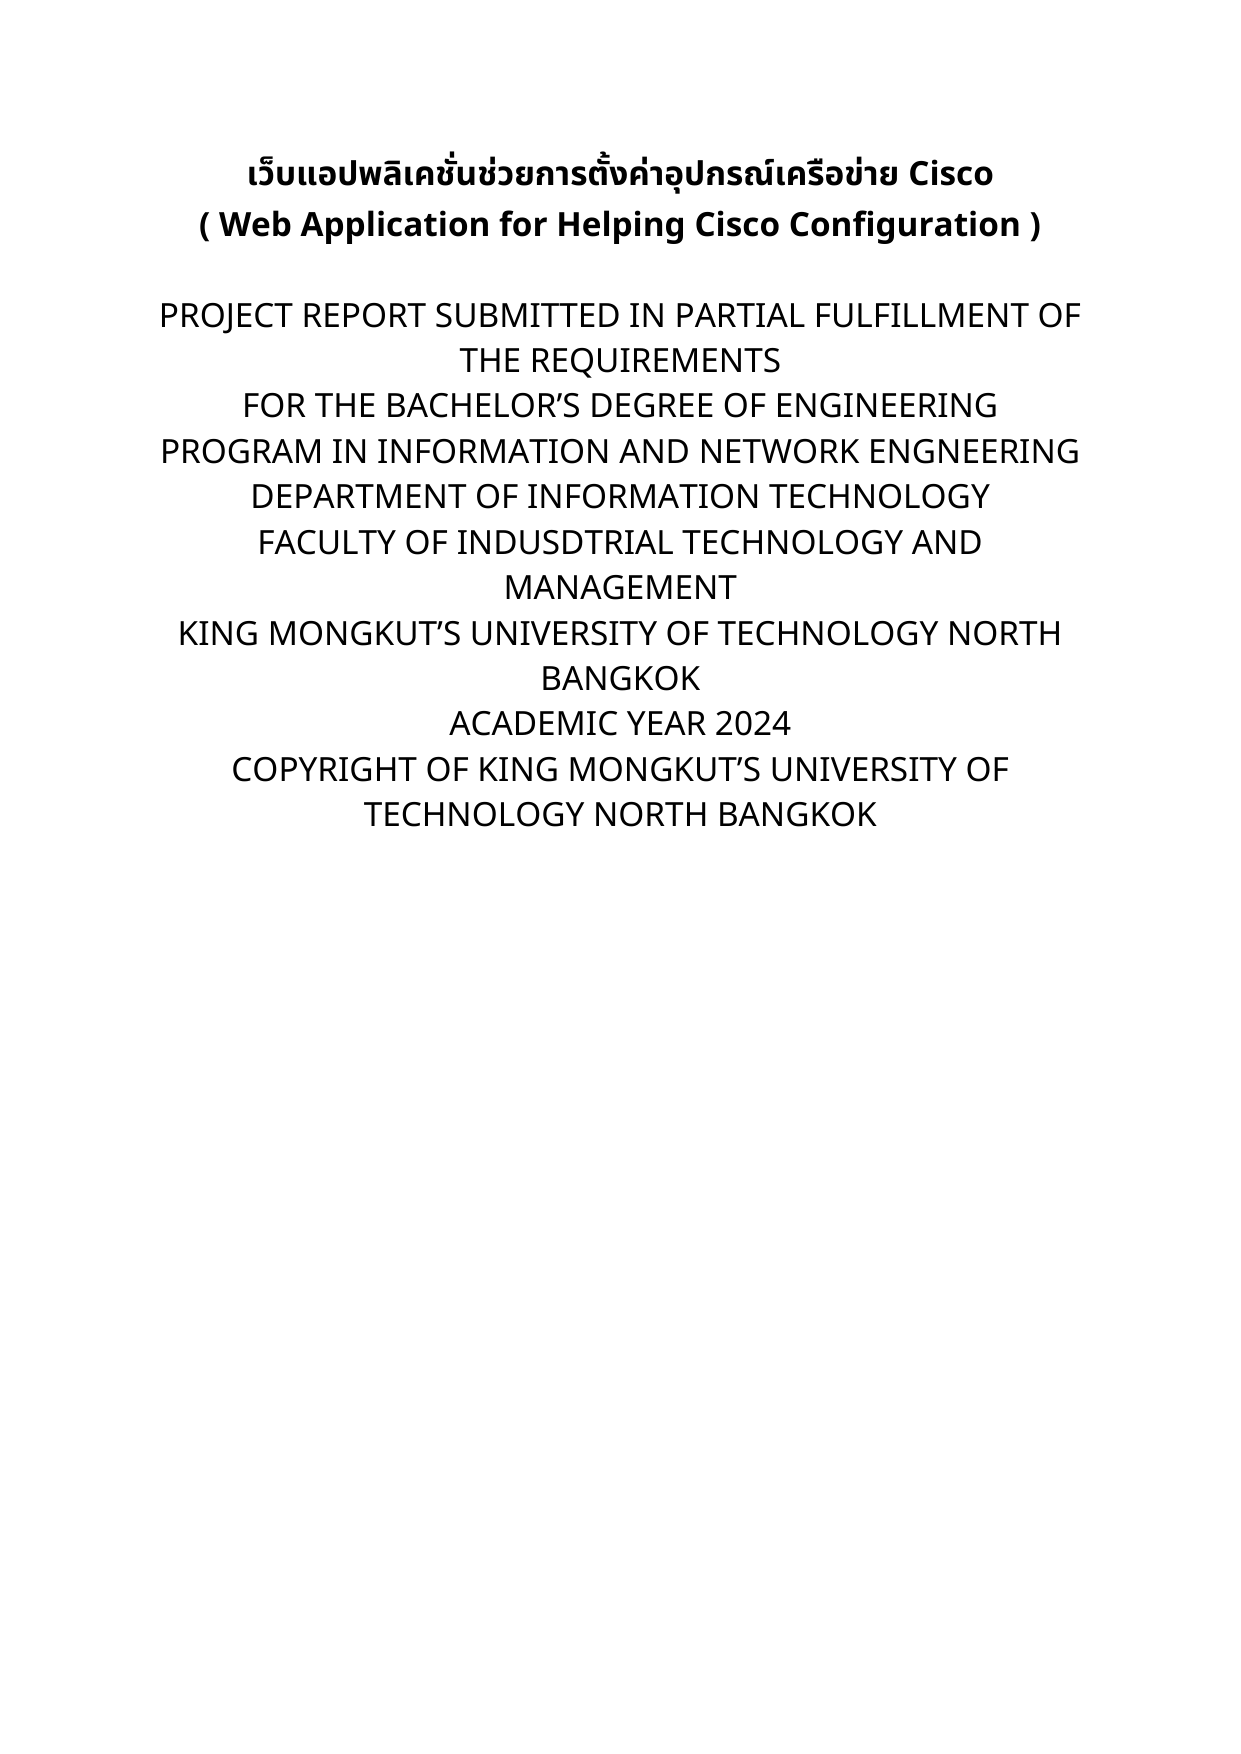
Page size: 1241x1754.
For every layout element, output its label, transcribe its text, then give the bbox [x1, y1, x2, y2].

text KING MONGKUT’S UNIVERSITY OF TECHNOLOGY NORTH BANGKOK [150, 609, 1090, 700]
text ACADEMIC YEAR 2024 [150, 700, 1090, 746]
text DEPARTMENT OF INFORMATION TECHNOLOGY [150, 473, 1090, 518]
text PROJECT REPORT SUBMITTED IN PARTIAL FULFILLMENT OF THE REQUIREMENTS [150, 291, 1090, 382]
text COPYRIGHT OF KING MONGKUT’S UNIVERSITY OF TECHNOLOGY NORTH BANGKOK [150, 746, 1090, 836]
text PROGRAM IN INFORMATION AND NETWORK ENGNEERING [150, 428, 1090, 473]
text FOR THE BACHELOR’S DEGREE OF ENGINEERING [150, 382, 1090, 428]
text FACULTY OF INDUSDTRIAL TECHNOLOGY AND MANAGEMENT [150, 518, 1090, 609]
